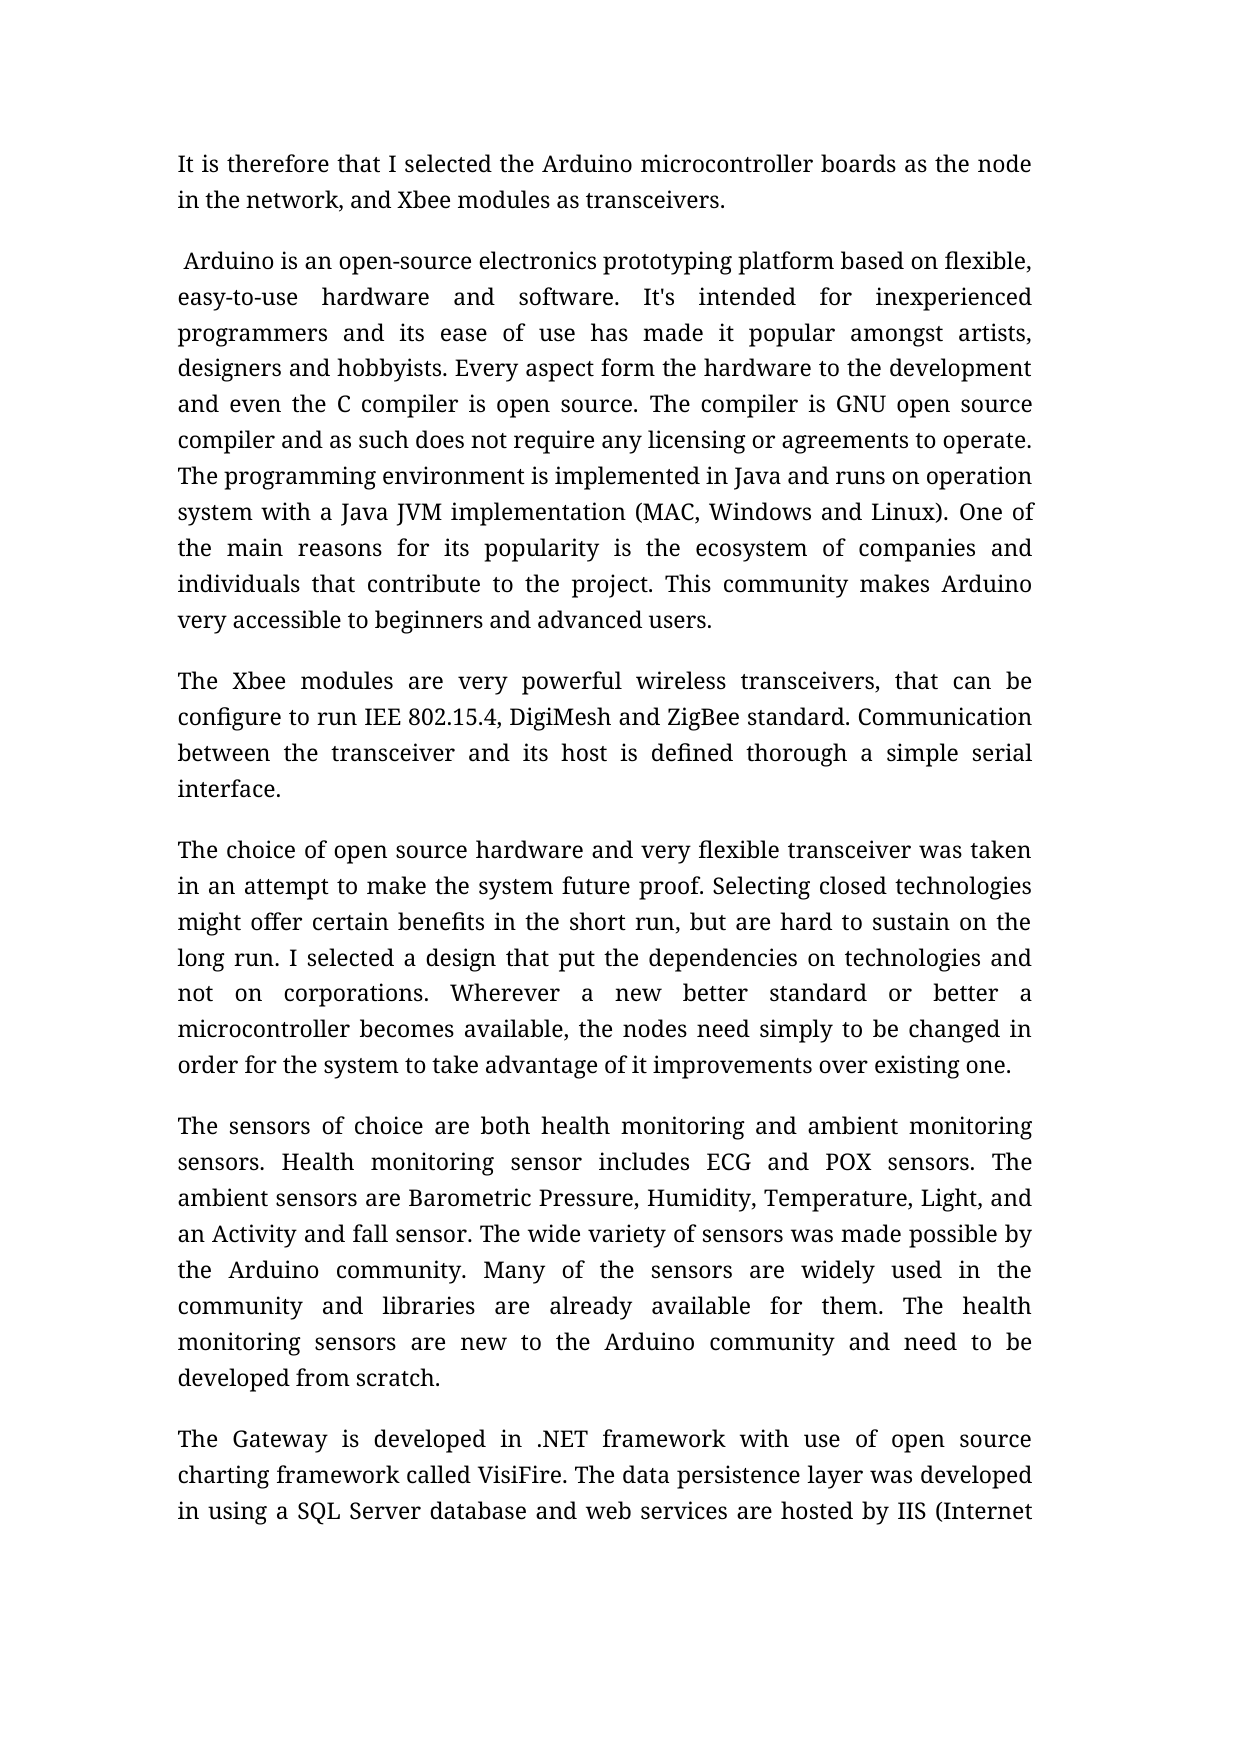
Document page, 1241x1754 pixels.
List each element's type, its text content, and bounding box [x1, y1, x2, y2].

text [177, 1423, 1033, 1526]
text The sensors of choice are both health monitoring and ambient monitoring sensors. Health monitoring sensor includes ECG and POX sensors. The ambient sensors are Barometric Pressure, Humidity, Temperature, Light, and an Activity and fall sensor. The wide variety of sensors was made possible by the Arduino community. Many of the sensors are widely used in the community and libraries are already available for them. The health monitoring sensors are new to the Arduino community and need to be developed from scratch. [177, 1110, 1033, 1393]
text The choice of open source hardware and very flexible transceiver was taken in an attempt to make the system future proof. Selecting closed technologies might offer certain benefits in the short run, but are hard to sustain on the long run. I selected a design that put the dependencies on technologies and not on corporations. Wherever a new better standard or better a microcontroller becomes available, the nodes need simply to be changed in order for the system to take advantage of it improvements over existing one. [177, 834, 1033, 1081]
text Arduino is an open-source electronics prototyping platform based on flexible, easy-to-use hardware and software. It's intended for inexperienced programmers and its ease of use has made it popular amongst artists, designers and hobbyists. Every aspect form the hardware to the development and even the C compiler is open source. The compiler is GNU open source compiler and as such does not require any licensing or agreements to operate. The programming environment is implemented in Java and runs on operation system with a Java JVM implementation (MAC, Windows and Linux). One of the main reasons for its popularity is the ecosystem of companies and individuals that contribute to the project. This community makes Arduino very accessible to beginners and advanced users. [177, 244, 1033, 635]
text The Xbee modules are very powerful wireless transceivers, that can be configure to run IEE 802.15.4, DigiMesh and ZigBee standard. Communication between the transceiver and its host is defined thorough a simple serial interface. [177, 665, 1033, 804]
text It is therefore that I selected the Arduino microcontroller boards as the node in the network, and Xbee modules as transceivers. [177, 148, 1033, 215]
